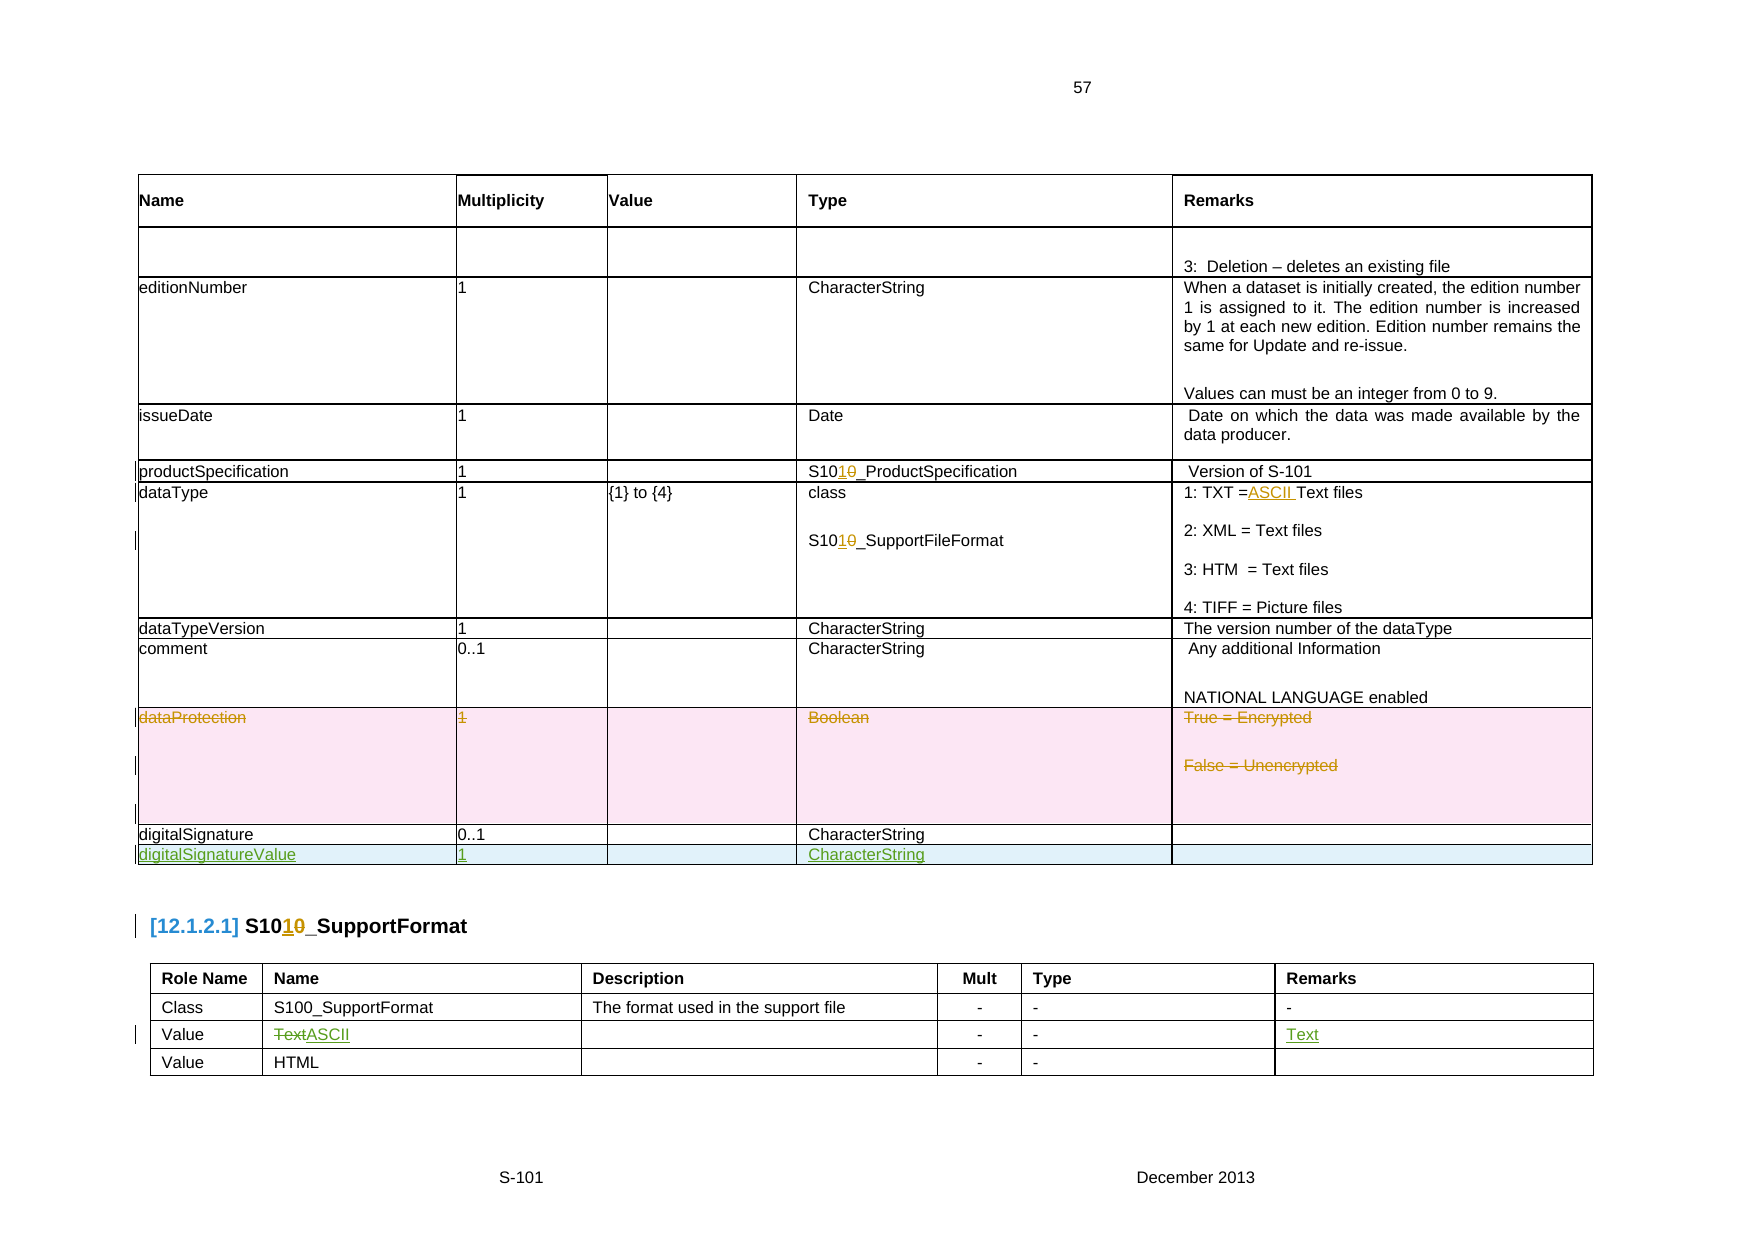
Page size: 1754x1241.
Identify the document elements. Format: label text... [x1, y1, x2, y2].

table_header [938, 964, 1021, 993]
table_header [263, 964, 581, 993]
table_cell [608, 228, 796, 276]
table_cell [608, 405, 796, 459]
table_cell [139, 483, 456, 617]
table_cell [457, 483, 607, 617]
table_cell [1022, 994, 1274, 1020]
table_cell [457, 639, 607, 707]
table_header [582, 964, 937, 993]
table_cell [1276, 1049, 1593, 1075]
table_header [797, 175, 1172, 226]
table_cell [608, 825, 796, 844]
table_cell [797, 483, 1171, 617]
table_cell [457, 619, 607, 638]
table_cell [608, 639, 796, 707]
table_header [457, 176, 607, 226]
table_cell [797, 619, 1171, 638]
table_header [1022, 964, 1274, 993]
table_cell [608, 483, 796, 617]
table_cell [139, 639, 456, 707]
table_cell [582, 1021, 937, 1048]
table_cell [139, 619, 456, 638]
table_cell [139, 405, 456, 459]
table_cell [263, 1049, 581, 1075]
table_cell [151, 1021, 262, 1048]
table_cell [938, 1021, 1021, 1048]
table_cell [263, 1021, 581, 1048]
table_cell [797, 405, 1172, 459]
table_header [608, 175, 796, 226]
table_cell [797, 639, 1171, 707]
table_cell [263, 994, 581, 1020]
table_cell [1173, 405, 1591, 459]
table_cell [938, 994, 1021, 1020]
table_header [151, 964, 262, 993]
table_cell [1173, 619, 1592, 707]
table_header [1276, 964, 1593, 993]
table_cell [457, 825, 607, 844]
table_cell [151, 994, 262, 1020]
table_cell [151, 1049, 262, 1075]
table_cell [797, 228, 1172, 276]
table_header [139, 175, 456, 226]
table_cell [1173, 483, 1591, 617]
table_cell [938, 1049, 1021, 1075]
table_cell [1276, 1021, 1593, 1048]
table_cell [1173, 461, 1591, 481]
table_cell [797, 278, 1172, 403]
subtitle S10_SupportFormat [150, 914, 1604, 938]
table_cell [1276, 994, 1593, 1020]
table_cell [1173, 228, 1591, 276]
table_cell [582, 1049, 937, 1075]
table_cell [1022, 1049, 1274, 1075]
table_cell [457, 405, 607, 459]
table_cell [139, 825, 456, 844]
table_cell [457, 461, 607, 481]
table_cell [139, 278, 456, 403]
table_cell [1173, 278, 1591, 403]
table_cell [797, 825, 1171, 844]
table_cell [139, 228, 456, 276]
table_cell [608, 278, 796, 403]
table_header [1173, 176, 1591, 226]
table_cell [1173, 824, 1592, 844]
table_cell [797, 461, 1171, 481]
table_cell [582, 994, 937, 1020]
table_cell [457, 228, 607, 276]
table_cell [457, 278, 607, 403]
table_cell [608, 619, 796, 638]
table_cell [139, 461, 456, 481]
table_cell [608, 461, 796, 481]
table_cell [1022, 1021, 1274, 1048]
